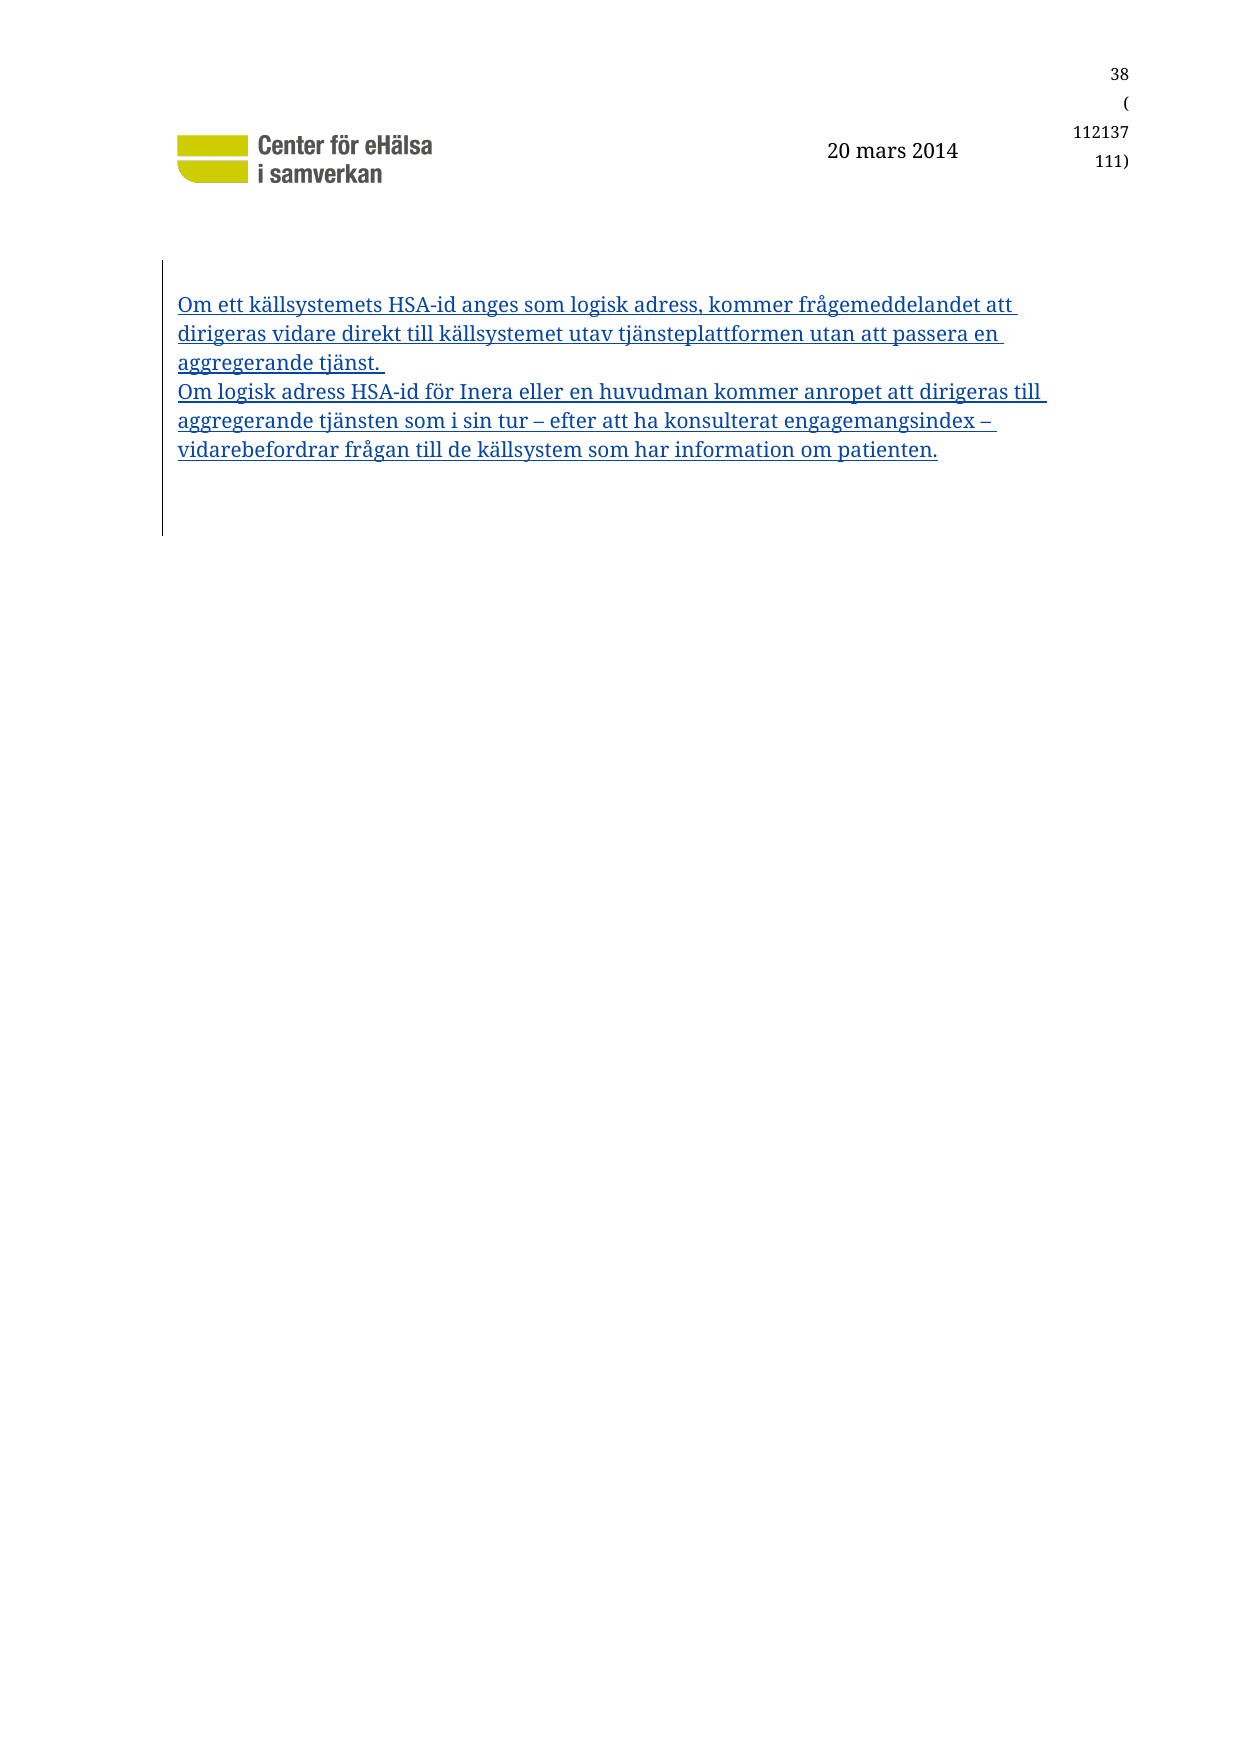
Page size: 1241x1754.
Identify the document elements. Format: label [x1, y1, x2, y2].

picture [177, 135, 432, 183]
